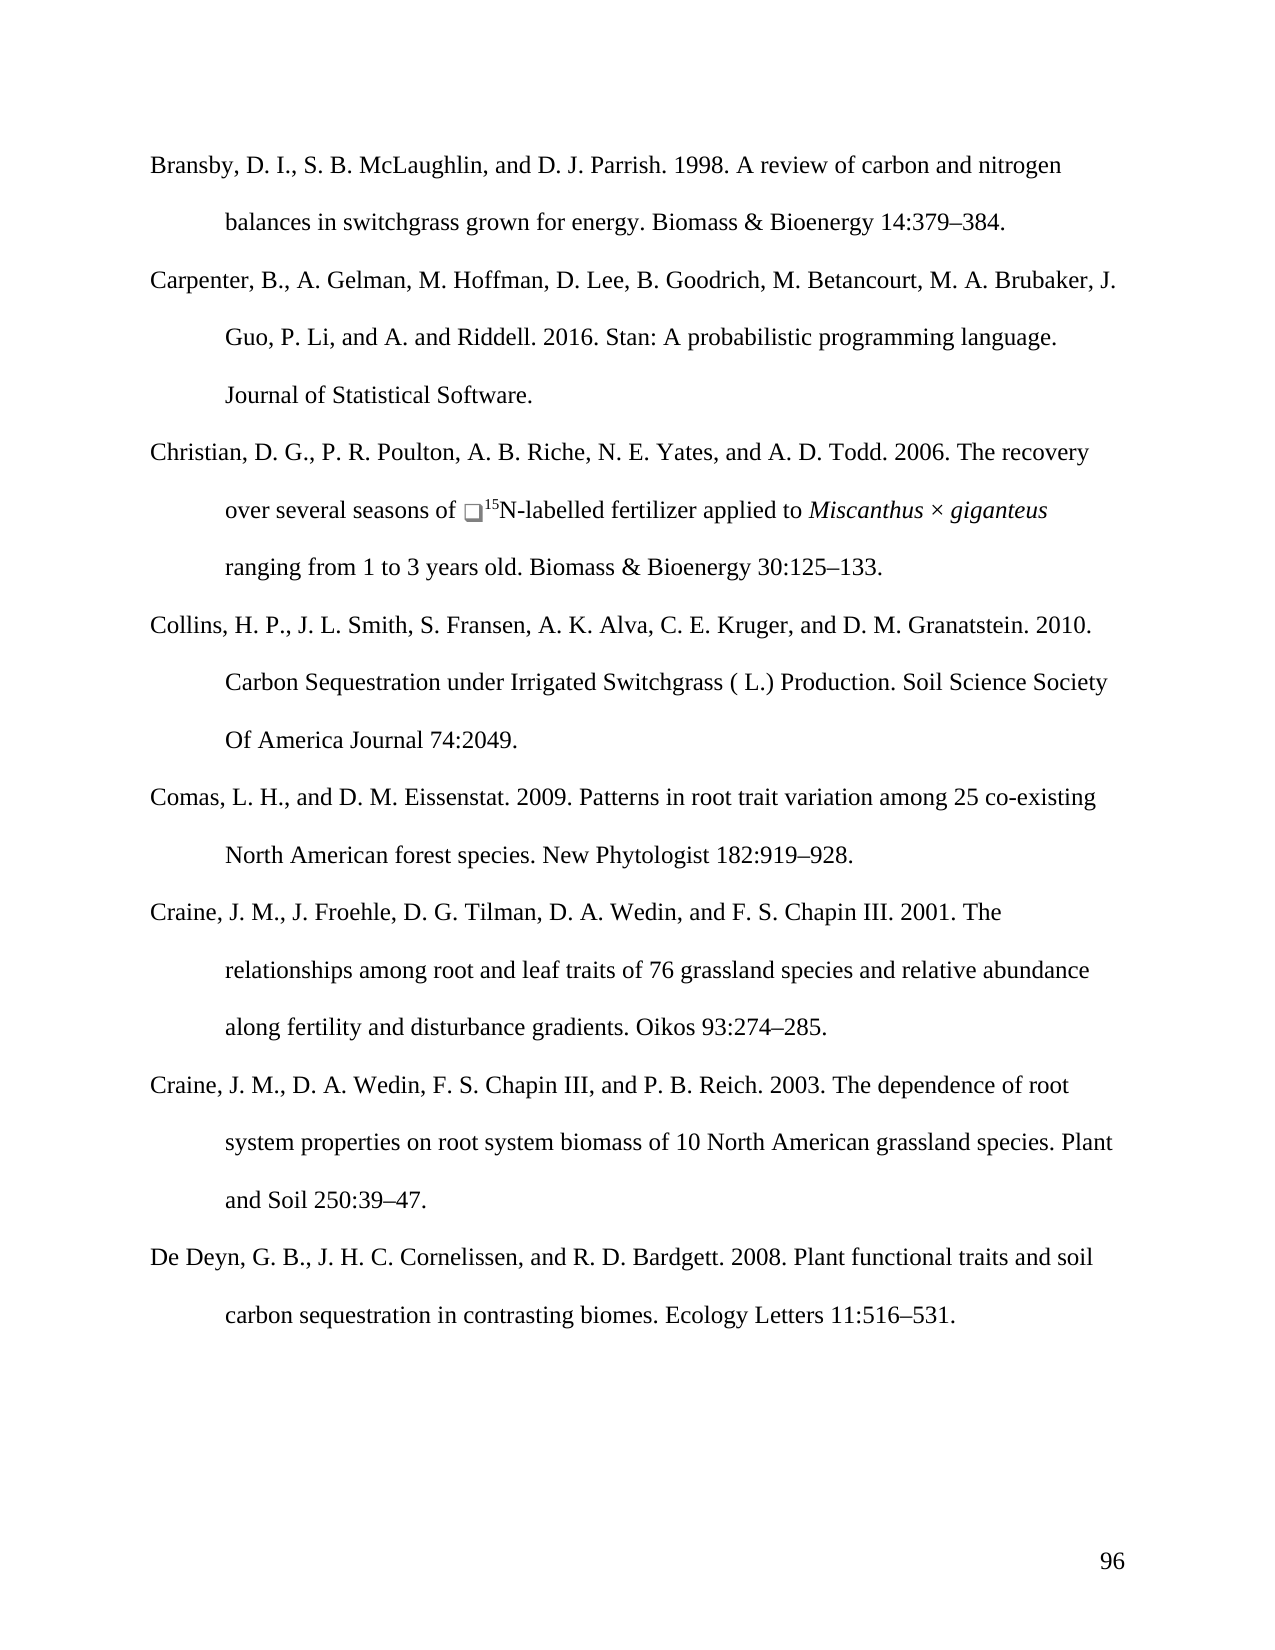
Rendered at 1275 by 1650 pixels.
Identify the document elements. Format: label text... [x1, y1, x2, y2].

text Craine, J. M., D. A. Wedin, F. S. Chapin III, and P. B. Reich. 2003. The dependence of root system properties on root system biomass of 10 North American grassland species. Plant and Soil 250:39–47. [150, 1070, 1125, 1214]
text Craine, J. M., J. Froehle, D. G. Tilman, D. A. Wedin, and F. S. Chapin III. 2001. The relationships among root and leaf traits of 76 grassland species and relative abundance along fertility and disturbance gradients. Oikos 93:274–285. [150, 897, 1125, 1041]
text Collins, H. P., J. L. Smith, S. Fransen, A. K. Alva, C. E. Kruger, and D. M. Granatstein. 2010. Carbon Sequestration under Irrigated Switchgrass ( L.) Production. Soil Science Society Of America Journal 74:2049. [150, 610, 1125, 754]
text Carpenter, B., A. Gelman, M. Hoffman, D. Lee, B. Goodrich, M. Betancourt, M. A. Brubaker, J. Guo, P. Li, and A. and Riddell. 2016. Stan: A probabilistic programming language. Journal of Statistical Software. [150, 265, 1125, 409]
text Comas, L. H., and D. M. Eissenstat. 2009. Patterns in root trait variation among 25 co‐existing North American forest species. New Phytologist 182:919–928. [150, 782, 1125, 869]
text De Deyn, G. B., J. H. C. Cornelissen, and R. D. Bardgett. 2008. Plant functional traits and soil carbon sequestration in contrasting biomes. Ecology Letters 11:516–531. [150, 1242, 1125, 1329]
text Christian, D. G., P. R. Poulton, A. B. Riche, N. E. Yates, and A. D. Todd. 2006. The recovery over several seasons of N-labelled fertilizer applied to Miscanthus × giganteus ranging from 1 to 3 years old. Biomass & Bioenergy 30:125–133. [150, 437, 1125, 581]
text Bransby, D. I., S. B. McLaughlin, and D. J. Parrish. 1998. A review of carbon and nitrogen balances in switchgrass grown for energy. Biomass & Bioenergy 14:379–384. [150, 150, 1125, 236]
